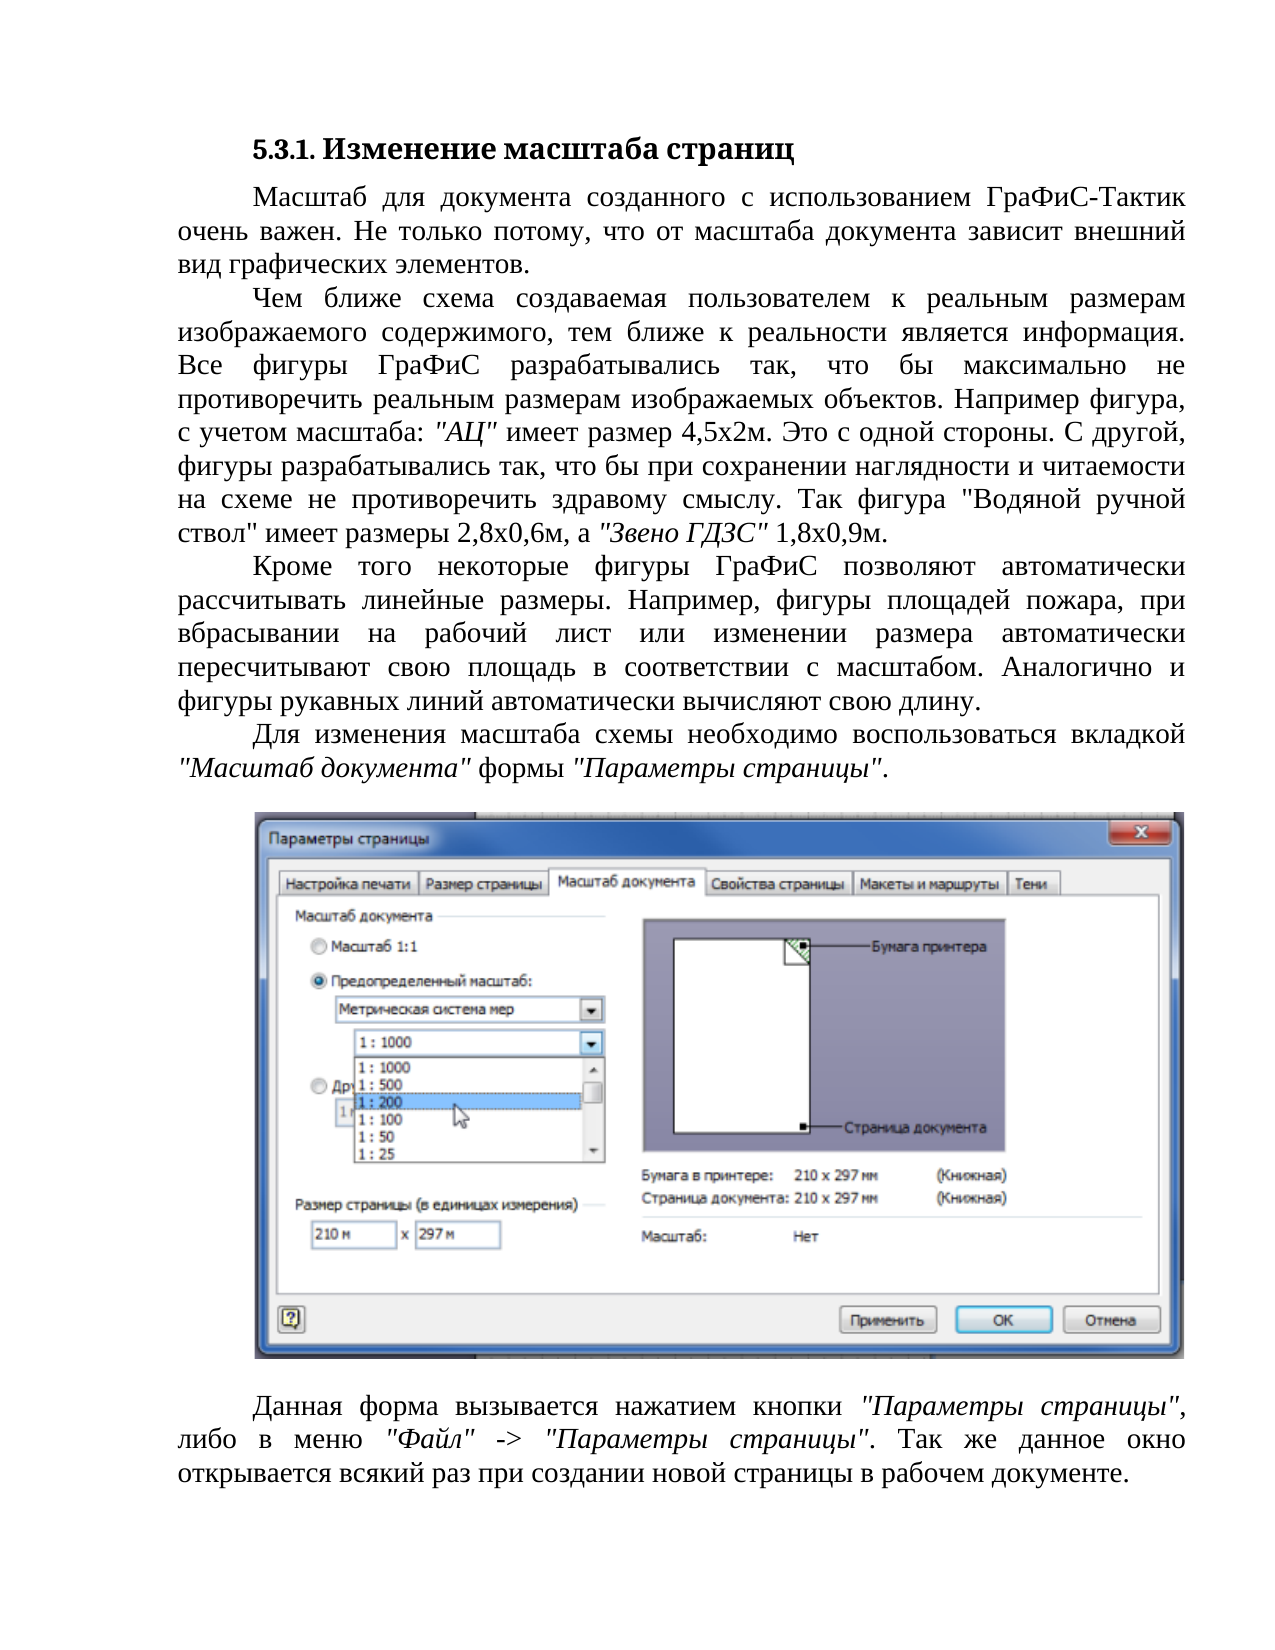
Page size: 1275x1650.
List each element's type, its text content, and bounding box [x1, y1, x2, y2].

subtitle 5.3.1. Изменение масштаба страниц [177, 133, 1186, 167]
text Чем ближе схема создаваемая пользователем к реальным размерам изображаемого содержимого, тем ближе к реальности является информация. Все фигуры ГраФиС разрабатывались так, что бы максимально не противоречить реальным размерам изображаемых объектов. Например фигура, с учетом масштаба: "АЦ" имеет размер 4,5х2м. Это с одной стороны. С другой, фигуры разрабатывались так, что бы при сохранении наглядности и читаемости на схеме не противоречить здравому смыслу. Так фигура "Водяной ручной ствол" имеет размеры 2,8х0,6м, а "Звено ГДЗС" 1,8х0,9м. [177, 280, 1186, 548]
picture [254, 812, 1185, 1359]
text Для изменения масштаба схемы необходимо воспользоваться вкладкой "Масштаб документа" формы "Параметры страницы". [177, 716, 1186, 783]
text Кроме того некоторые фигуры ГраФиС позволяют автоматически рассчитывать линейные размеры. Например, фигуры площадей пожара, при вбрасывании на рабочий лист или изменении размера автоматически пересчитывают свою площадь в соответствии с масштабом. Аналогично и фигуры рукавных линий автоматически вычисляют свою длину. [177, 548, 1186, 716]
text Масштаб для документа созданного с использованием ГраФиС-Тактик очень важен. Не только потому, что от масштаба документа зависит внешний вид графических элементов. [177, 179, 1186, 280]
text Данная форма вызывается нажатием кнопки "Параметры страницы", либо в меню "Файл" -> "Параметры страницы". Так же данное окно открывается всякий раз при создании новой страницы в рабочем документе. [177, 1388, 1186, 1488]
